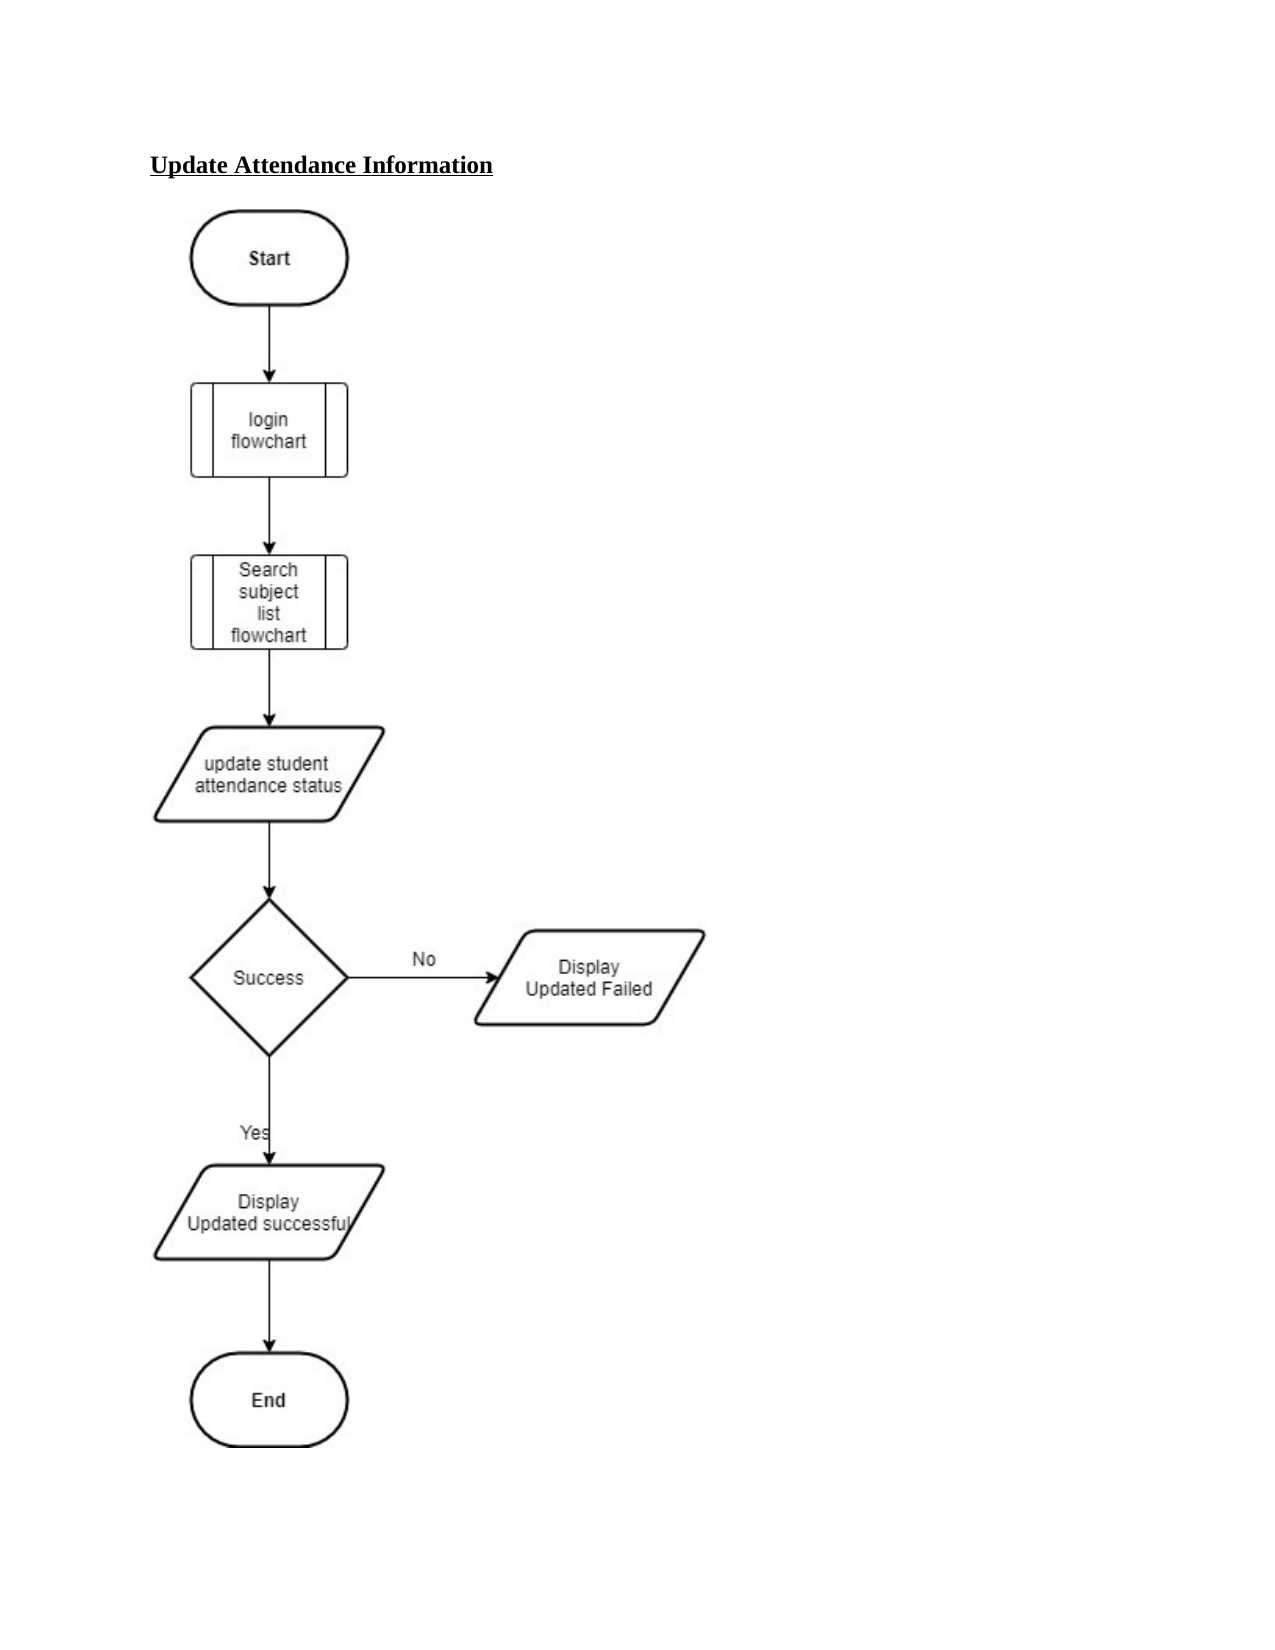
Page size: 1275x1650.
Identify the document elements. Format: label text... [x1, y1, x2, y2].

picture [150, 209, 708, 1448]
text Update Attendance Information [150, 150, 1125, 179]
